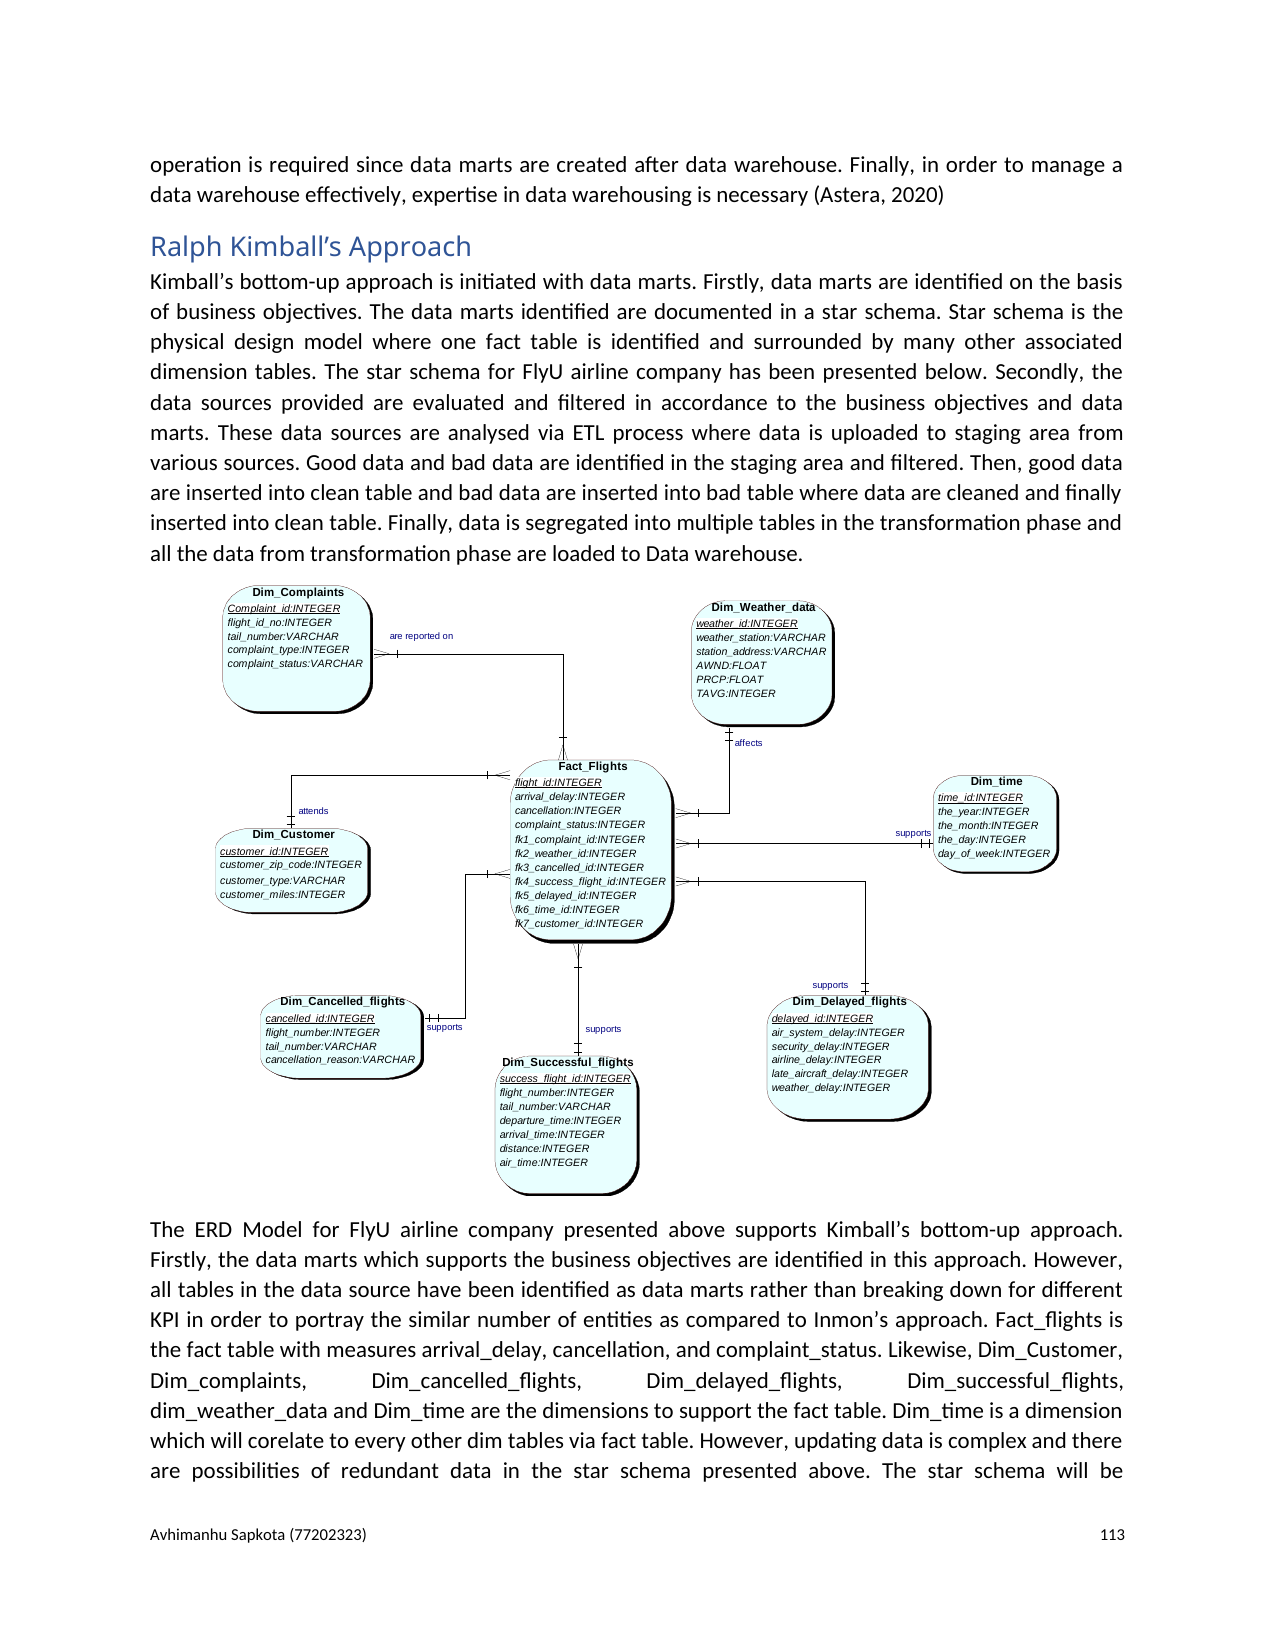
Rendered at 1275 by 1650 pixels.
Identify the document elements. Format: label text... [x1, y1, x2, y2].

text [150, 1215, 1125, 1484]
text Kimball’s bottom-up approach is initiated with data marts. Firstly, data marts are identified on the basis of business objectives. The data marts identified are documented in a star schema. Star schema is the physical design model where one fact table is identified and surrounded by many other associated dimension tables. The star schema for FlyU airline company has been presented below. Secondly, the data sources provided are evaluated and filtered in accordance to the business objectives and data marts. These data sources are analysed via ETL process where data is uploaded to staging area from various sources. Good data and bad data are identified in the staging area and filtered. Then, good data are inserted into clean table and bad data are inserted into bad table where data are cleaned and finally inserted into clean table. Finally, data is segregated into multiple tables in the transformation phase and all the data from transformation phase are loaded to Data warehouse. [150, 267, 1125, 567]
subtitle Ralph Kimball’s Approach [150, 227, 1125, 264]
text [150, 150, 1125, 208]
